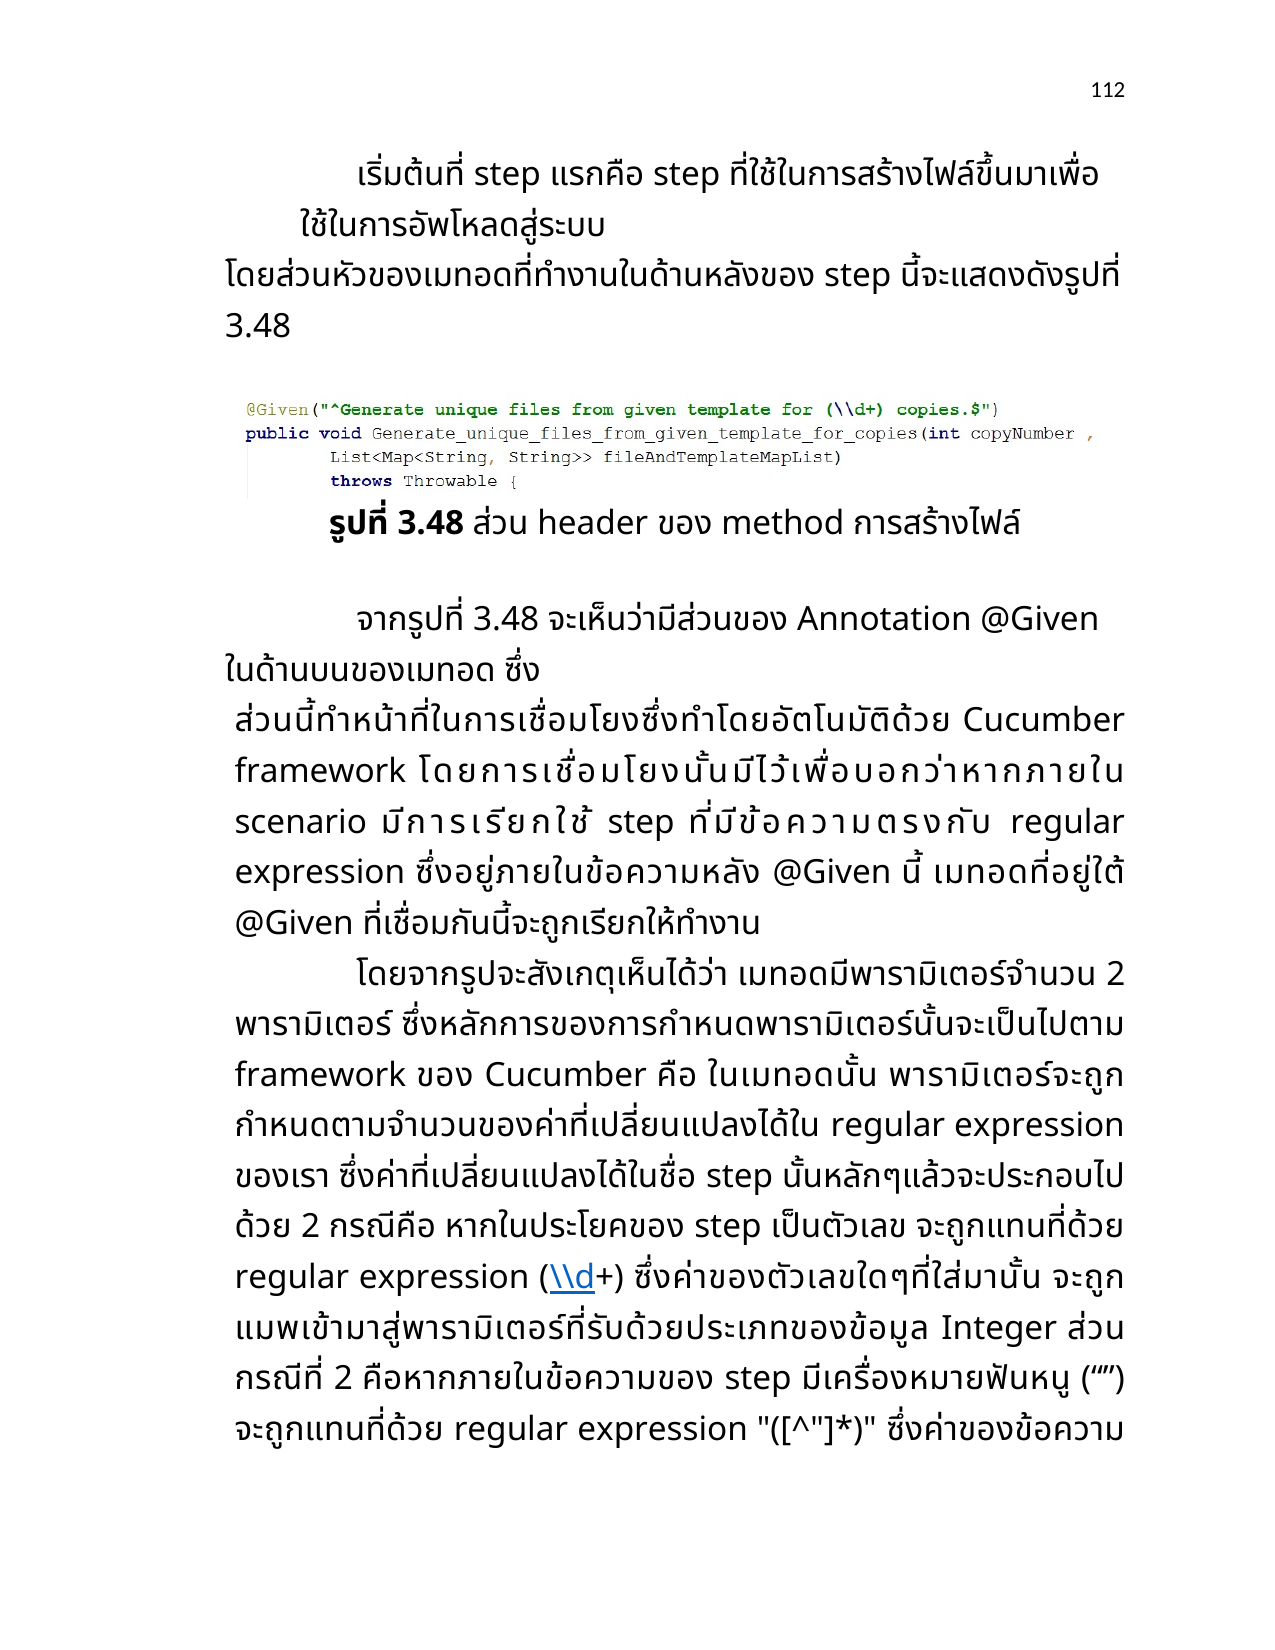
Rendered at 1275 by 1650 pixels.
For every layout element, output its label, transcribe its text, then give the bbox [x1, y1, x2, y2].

text ส่วนนี้ทำหน้าที่ในการเชื่อมโยงซึ่งทำโดยอัตโนมัติด้วย Cucumber framework โดยการเชื่อมโยงนั้นมีไว้เพื่อบอกว่าหากภายใน scenario มีการเรียกใช้ step ที่มีข้อความตรงกับ regular expression ซึ่งอยู่ภายในข้อความหลัง @Given นี้ เมทอดที่อยู่ใต้ @Given ที่เชื่อมกันนี้จะถูกเรียกให้ทำงาน [234, 696, 1125, 949]
text รูปที่ 3.48 ส่วน header ของ method การสร้างไฟล์ [225, 499, 1125, 550]
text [234, 949, 1125, 1455]
text จากรูปที่ 3.48 จะเห็นว่ามีส่วนของ Annotation @Given ในด้านบนของเมทอด ซึ่ง [225, 595, 1125, 696]
text เริ่มต้นที่ step แรกคือ step ที่ใช้ในการสร้างไฟล์ขึ้นมาเพื่อใช้ในการอัพโหลดสู่ระบบ [300, 150, 1125, 251]
picture [234, 392, 1100, 500]
text โดยส่วนหัวของเมทอดที่ทำงานในด้านหลังของ step นี้จะแสดงดังรูปที่ 3.48 [225, 251, 1125, 347]
